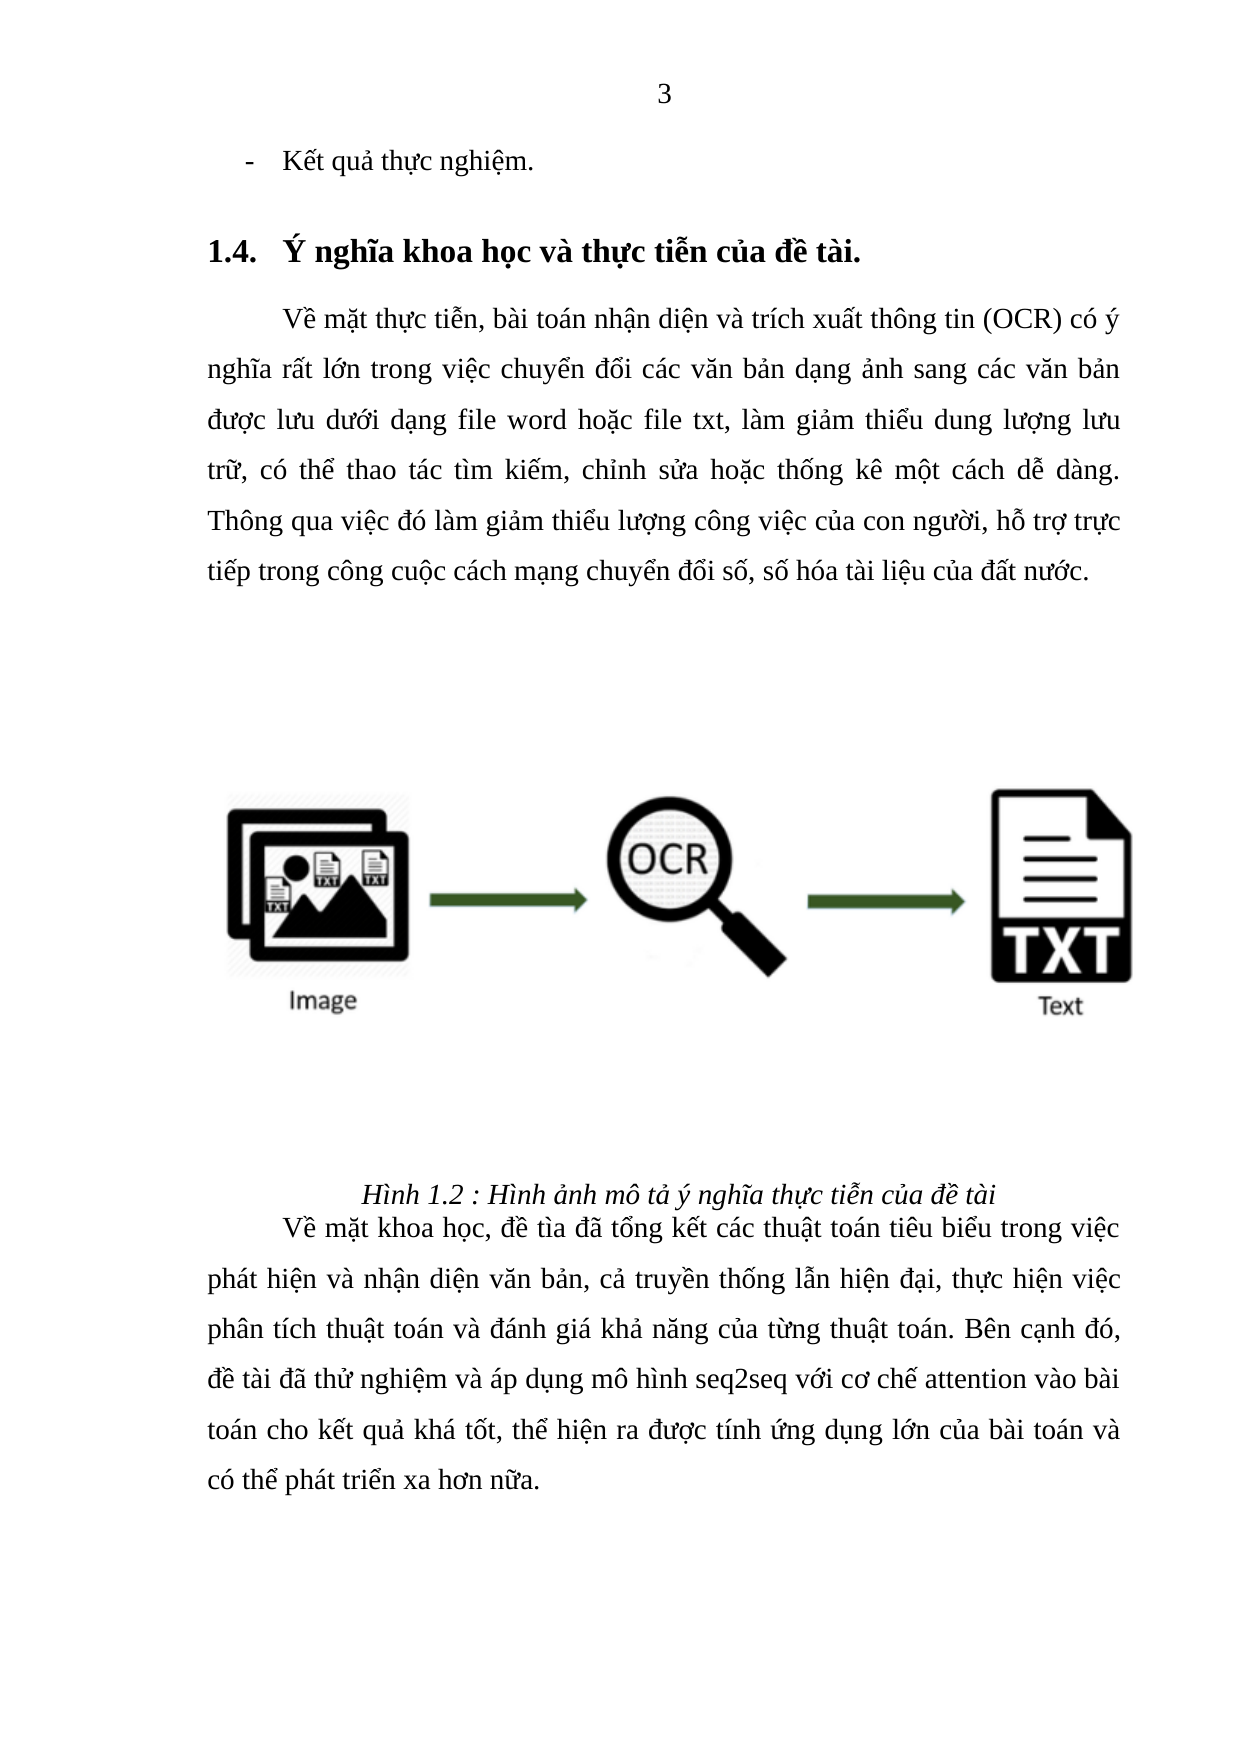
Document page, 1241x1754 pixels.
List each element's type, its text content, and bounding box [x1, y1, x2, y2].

list Kết quả thực nghiệm. [244, 143, 1122, 177]
picture [210, 613, 1151, 1168]
text Về mặt thực tiễn, bài toán nhận diện và trích xuất thông tin (OCR) có ý nghĩa rất lớn trong việc chuyển đổi các văn bản dạng ảnh sang các văn bản được lưu dưới dạng file word hoặc file txt, làm giảm thiểu dung lượng lưu trữ, có thể thao tác tìm kiếm, chỉnh sửa hoặc thống kê một cách dễ dàng. Thông qua việc đó làm giảm thiểu lượng công việc của con người, hỗ trợ trực tiếp trong công cuộc cách mạng chuyển đổi số, số hóa tài liệu của đất nước. [207, 301, 1122, 586]
subtitle 1.4. Ý nghĩa khoa học và thực tiễn của đề tài. [207, 231, 1122, 270]
